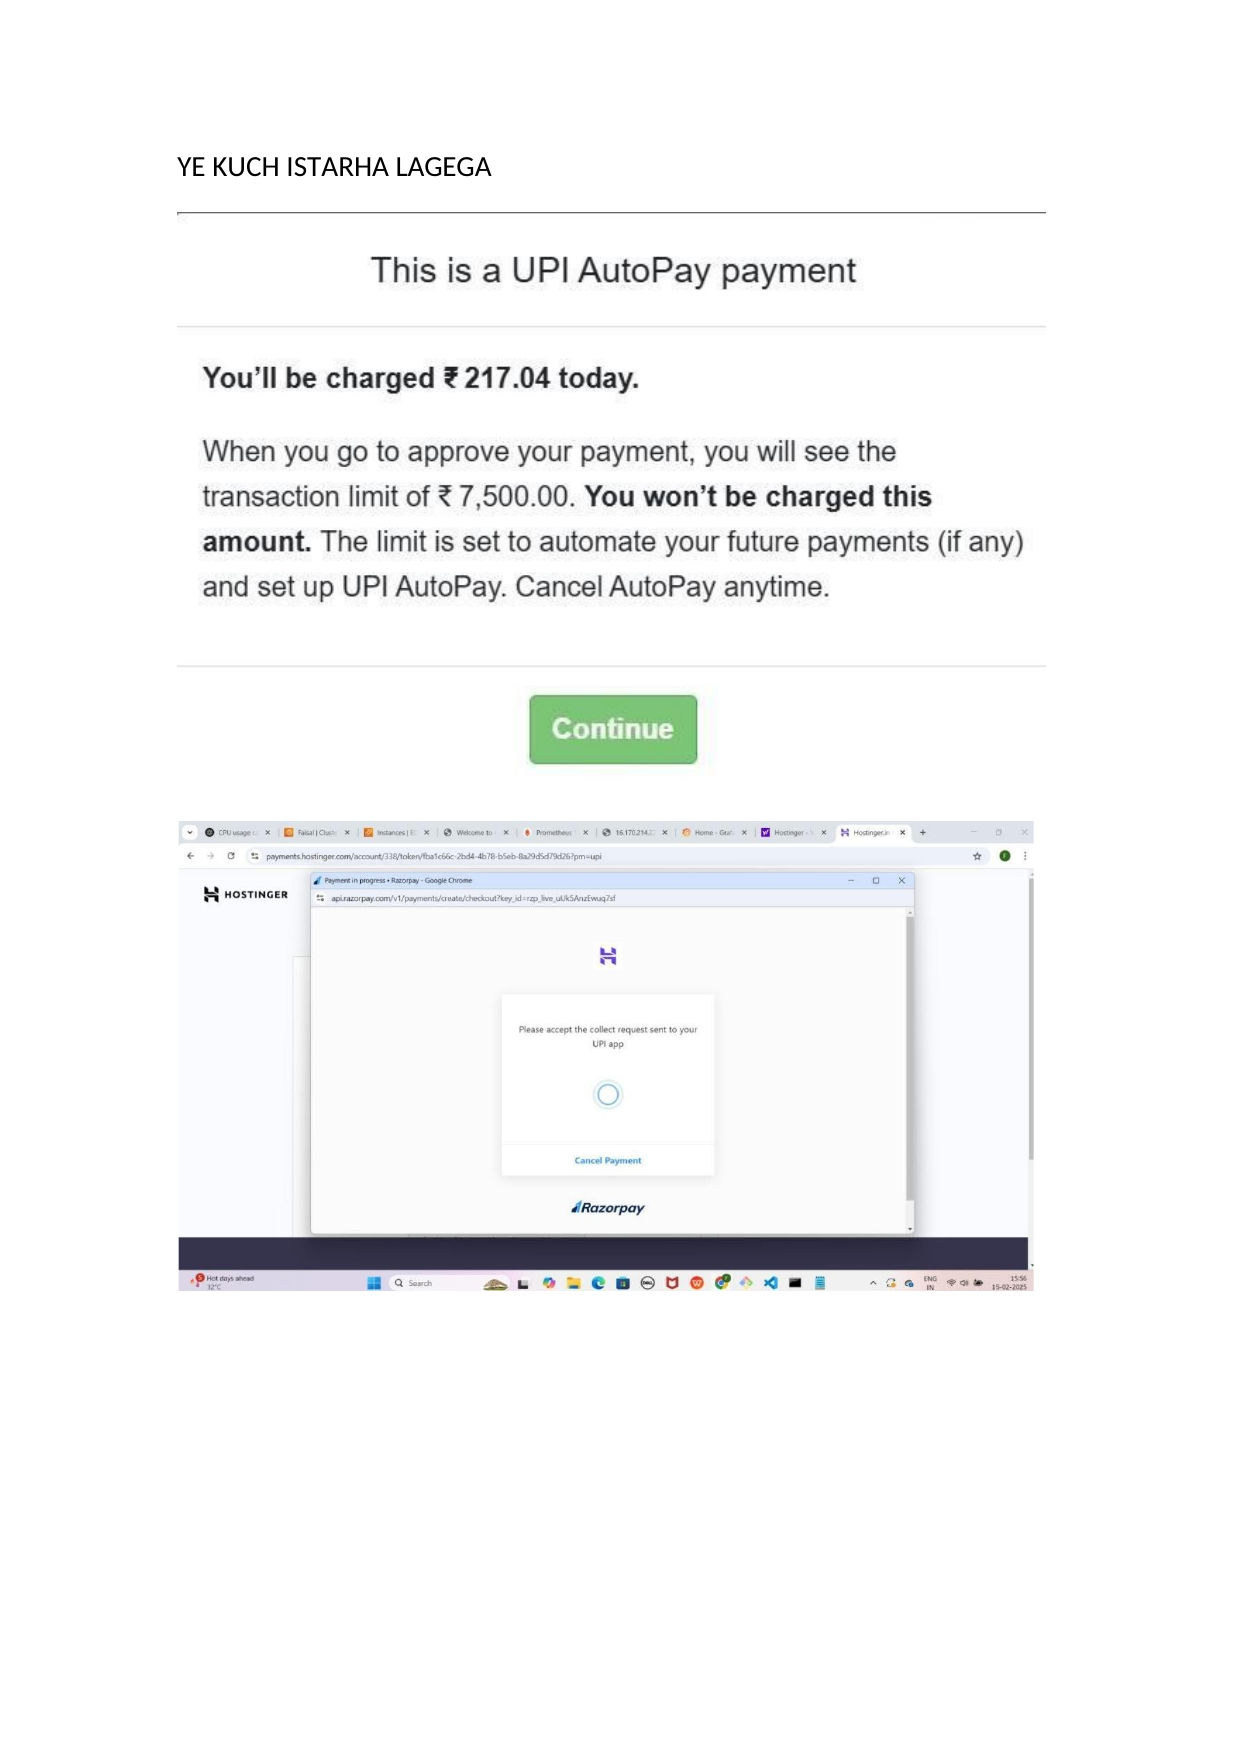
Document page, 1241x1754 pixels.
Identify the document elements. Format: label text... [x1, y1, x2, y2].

picture [178, 821, 1034, 1291]
text YE KUCH ISTARHA LAGEGA [177, 148, 1107, 184]
picture [177, 212, 1047, 777]
